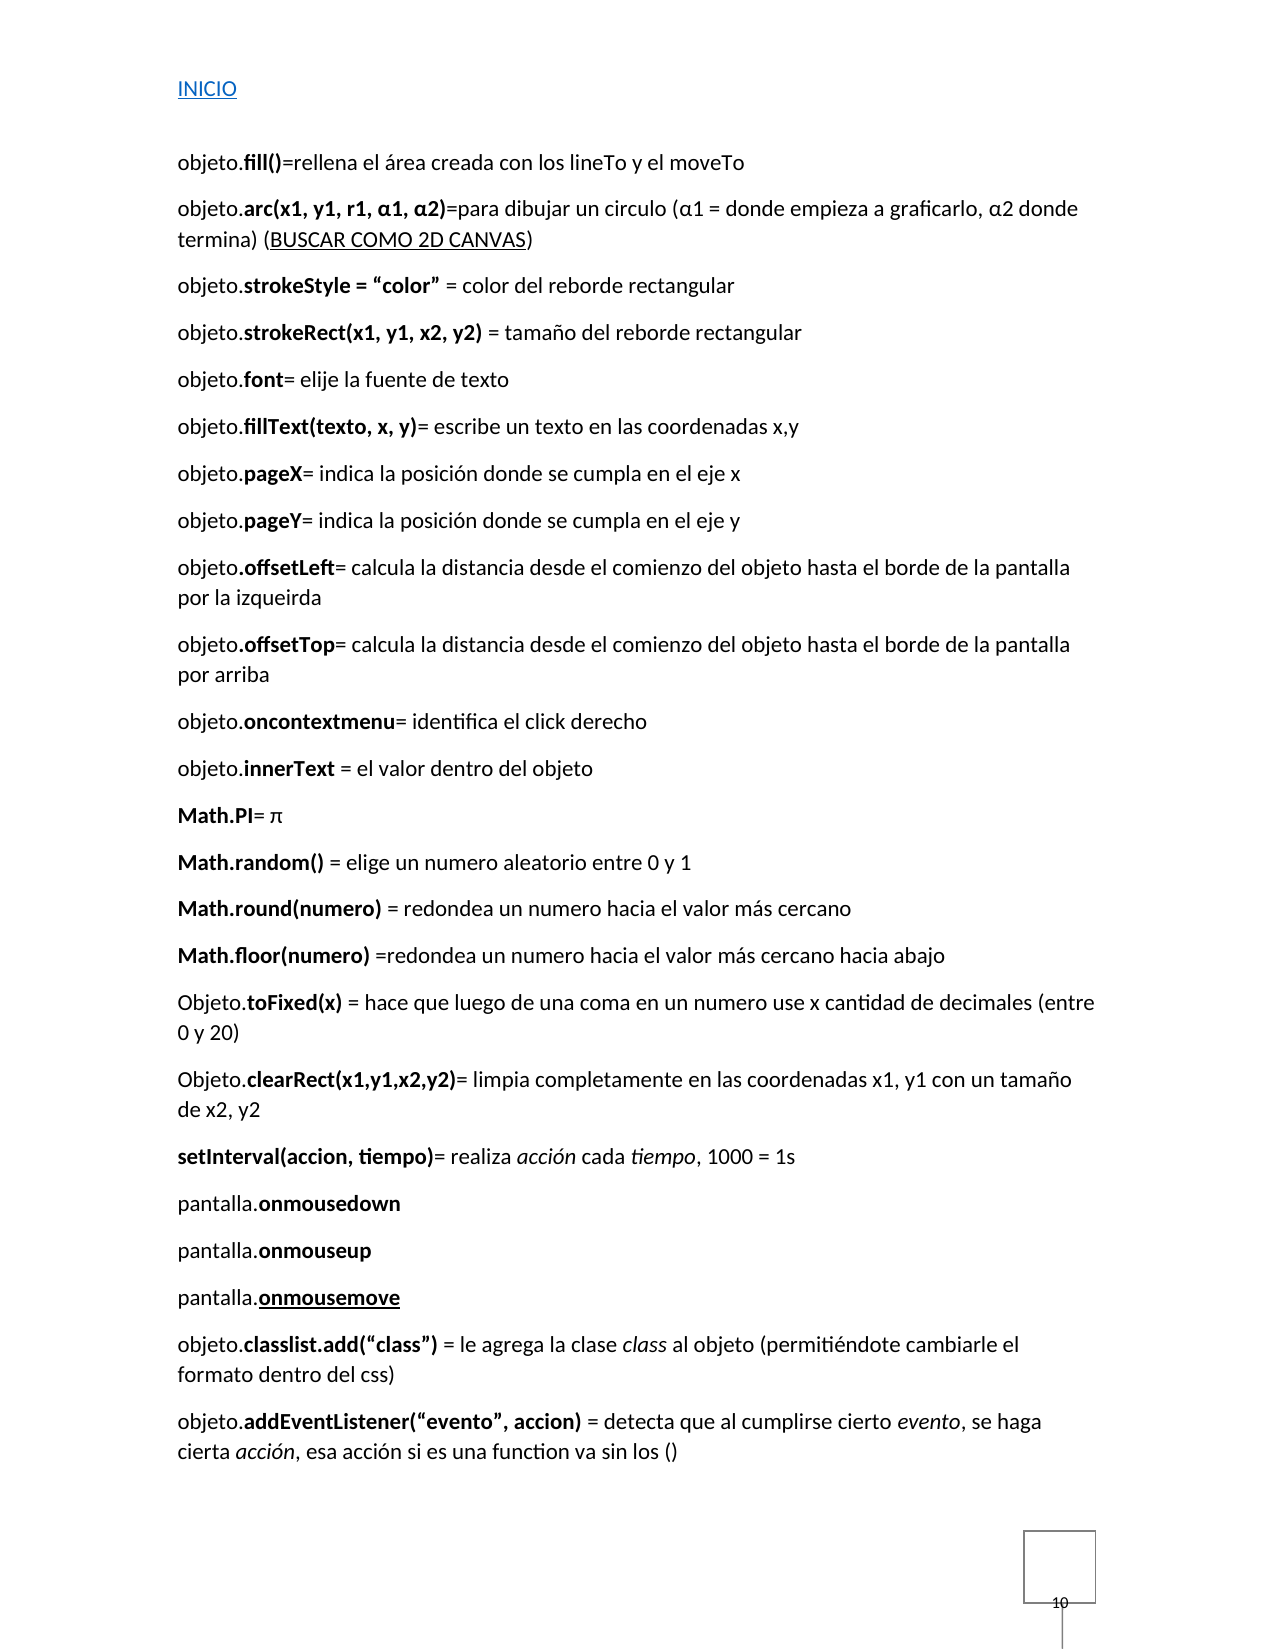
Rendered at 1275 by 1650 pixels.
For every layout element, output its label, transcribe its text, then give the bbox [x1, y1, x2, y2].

text pantalla.onmousedown [177, 1189, 1098, 1217]
text objeto.font= elije la fuente de texto [177, 365, 1098, 393]
text objeto.pageX= indica la posición donde se cumpla en el eje x [177, 459, 1098, 487]
text Objeto.toFixed(x) = hace que luego de una coma en un numero use x cantidad de decimales (entre 0 y 20) [177, 988, 1098, 1046]
text objeto.offsetTop= calcula la distancia desde el comienzo del objeto hasta el borde de la pantalla por arriba [177, 630, 1098, 688]
text pantalla.onmouseup [177, 1236, 1098, 1264]
text objeto.innerText = el valor dentro del objeto [177, 754, 1098, 782]
text objeto.fillText(texto, x, y)= escribe un texto en las coordenadas x,y [177, 412, 1098, 440]
text Math.random() = elige un numero aleatorio entre 0 y 1 [177, 848, 1098, 876]
text setInterval(accion, tiempo)= realiza acción cada tiempo, 1000 = 1s [177, 1142, 1098, 1170]
text objeto.oncontextmenu= identifica el click derecho [177, 707, 1098, 735]
text objeto.strokeRect(x1, y1, x2, y2) = tamaño del reborde rectangular [177, 318, 1098, 346]
text objeto.arc(x1, y1, r1, α1, α2)=para dibujar un circulo (α1 = donde empieza a graficarlo, α2 donde termina) (BUSCAR COMO 2D CANVAS) [177, 194, 1098, 253]
text pantalla.onmousemove [177, 1283, 1098, 1311]
text objeto.classlist.add(“class”) = le agrega la clase class al objeto (permitiéndote cambiarle el formato dentro del css) [177, 1330, 1098, 1388]
text objeto.strokeStyle = “color” = color del reborde rectangular [177, 272, 1098, 299]
text objeto.fill()=rellena el área creada con los lineTo y el moveTo [177, 148, 1098, 176]
text Math.floor(numero) =redondea un numero hacia el valor más cercano hacia abajo [177, 941, 1098, 969]
text Objeto.clearRect(x1,y1,x2,y2)= limpia completamente en las coordenadas x1, y1 con un tamaño de x2, y2 [177, 1065, 1098, 1123]
text objeto.addEventListener(“evento”, accion) = detecta que al cumplirse cierto evento, se haga cierta acción, esa acción si es una function va sin los () [177, 1407, 1098, 1465]
text objeto.offsetLeft= calcula la distancia desde el comienzo del objeto hasta el borde de la pantalla por la izqueirda [177, 553, 1098, 611]
text objeto.pageY= indica la posición donde se cumpla en el eje y [177, 506, 1098, 534]
text Math.PI= π [177, 801, 1098, 829]
text Math.round(numero) = redondea un numero hacia el valor más cercano [177, 894, 1098, 922]
